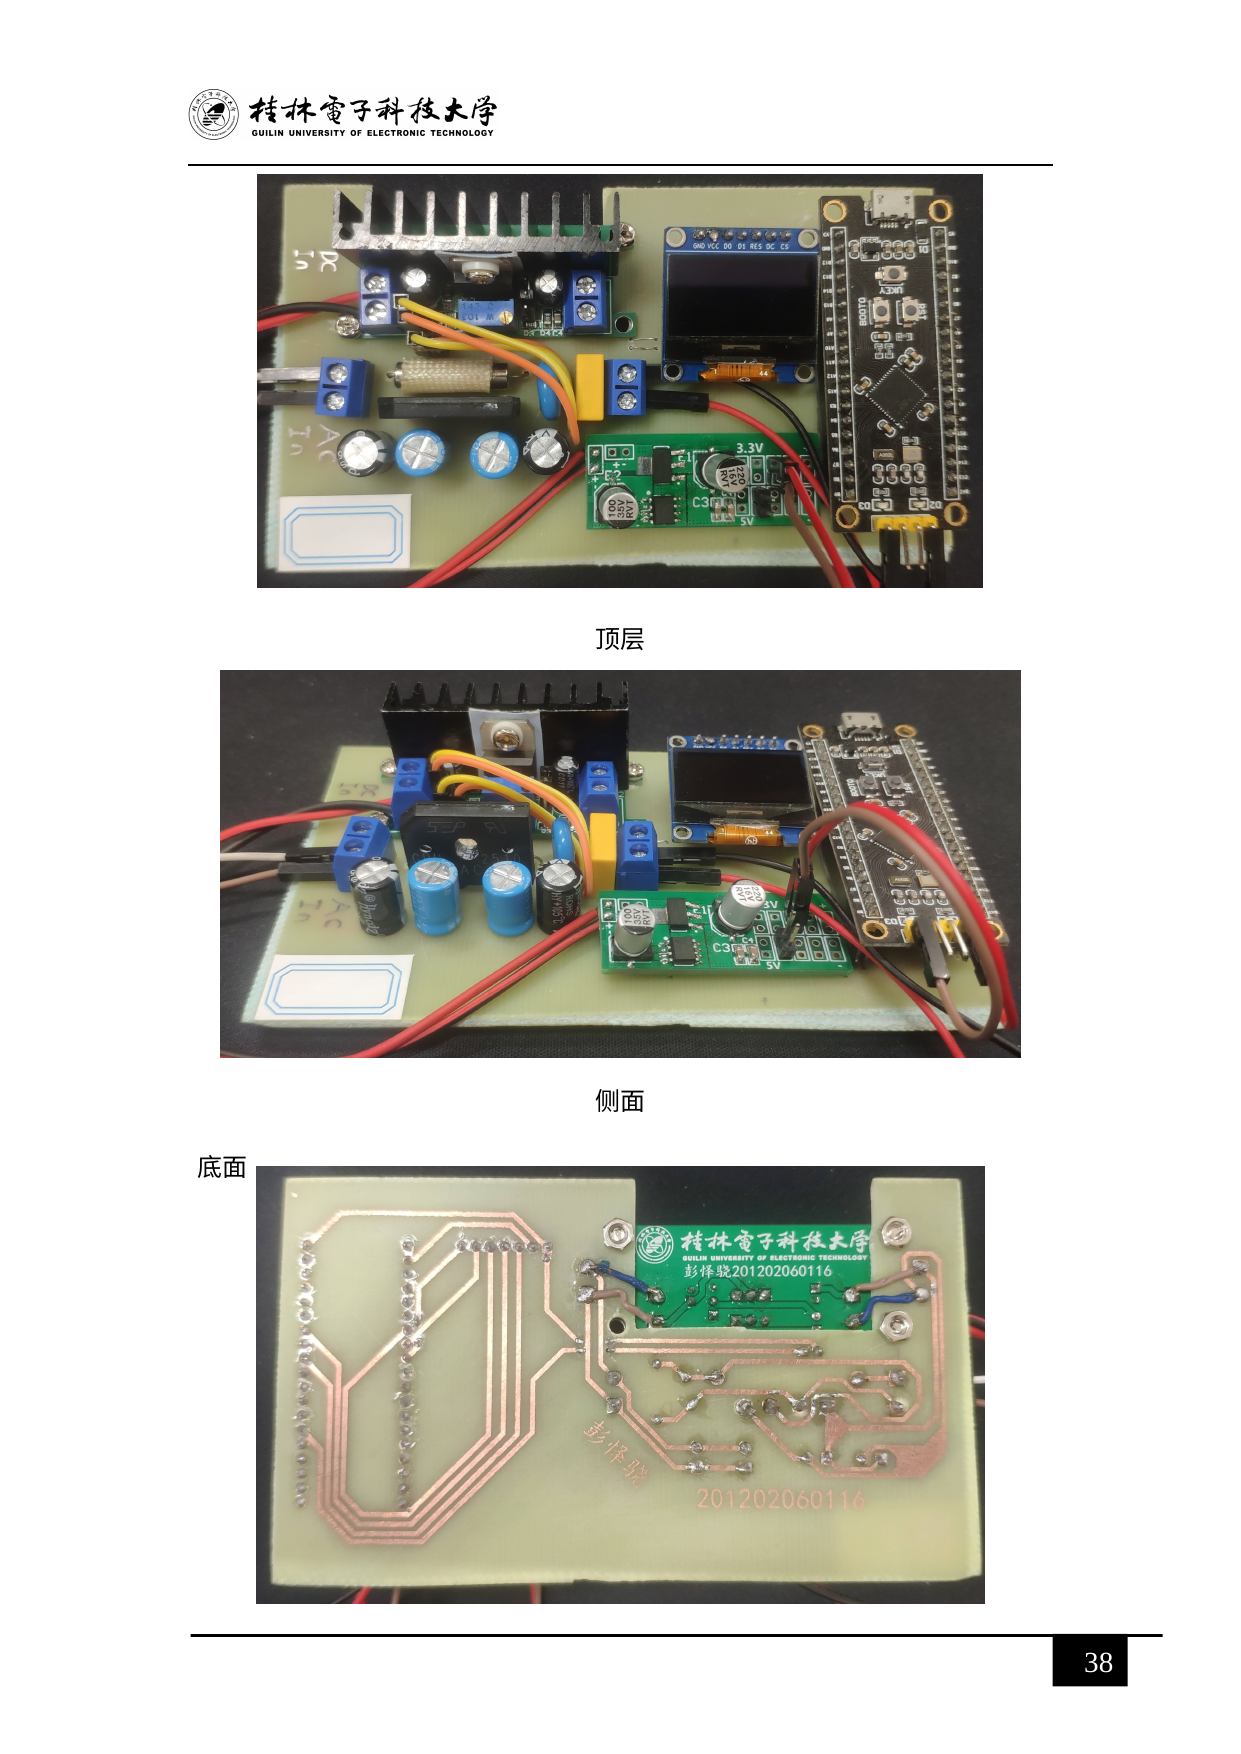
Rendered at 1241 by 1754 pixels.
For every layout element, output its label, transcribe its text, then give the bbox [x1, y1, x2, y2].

picture [257, 174, 983, 588]
text 底面 [187, 1132, 1053, 1198]
text 顶层 [187, 604, 1053, 670]
text 侧面 [187, 1066, 1053, 1132]
picture [220, 670, 1021, 1058]
picture [256, 1166, 985, 1604]
picture [187, 88, 498, 141]
